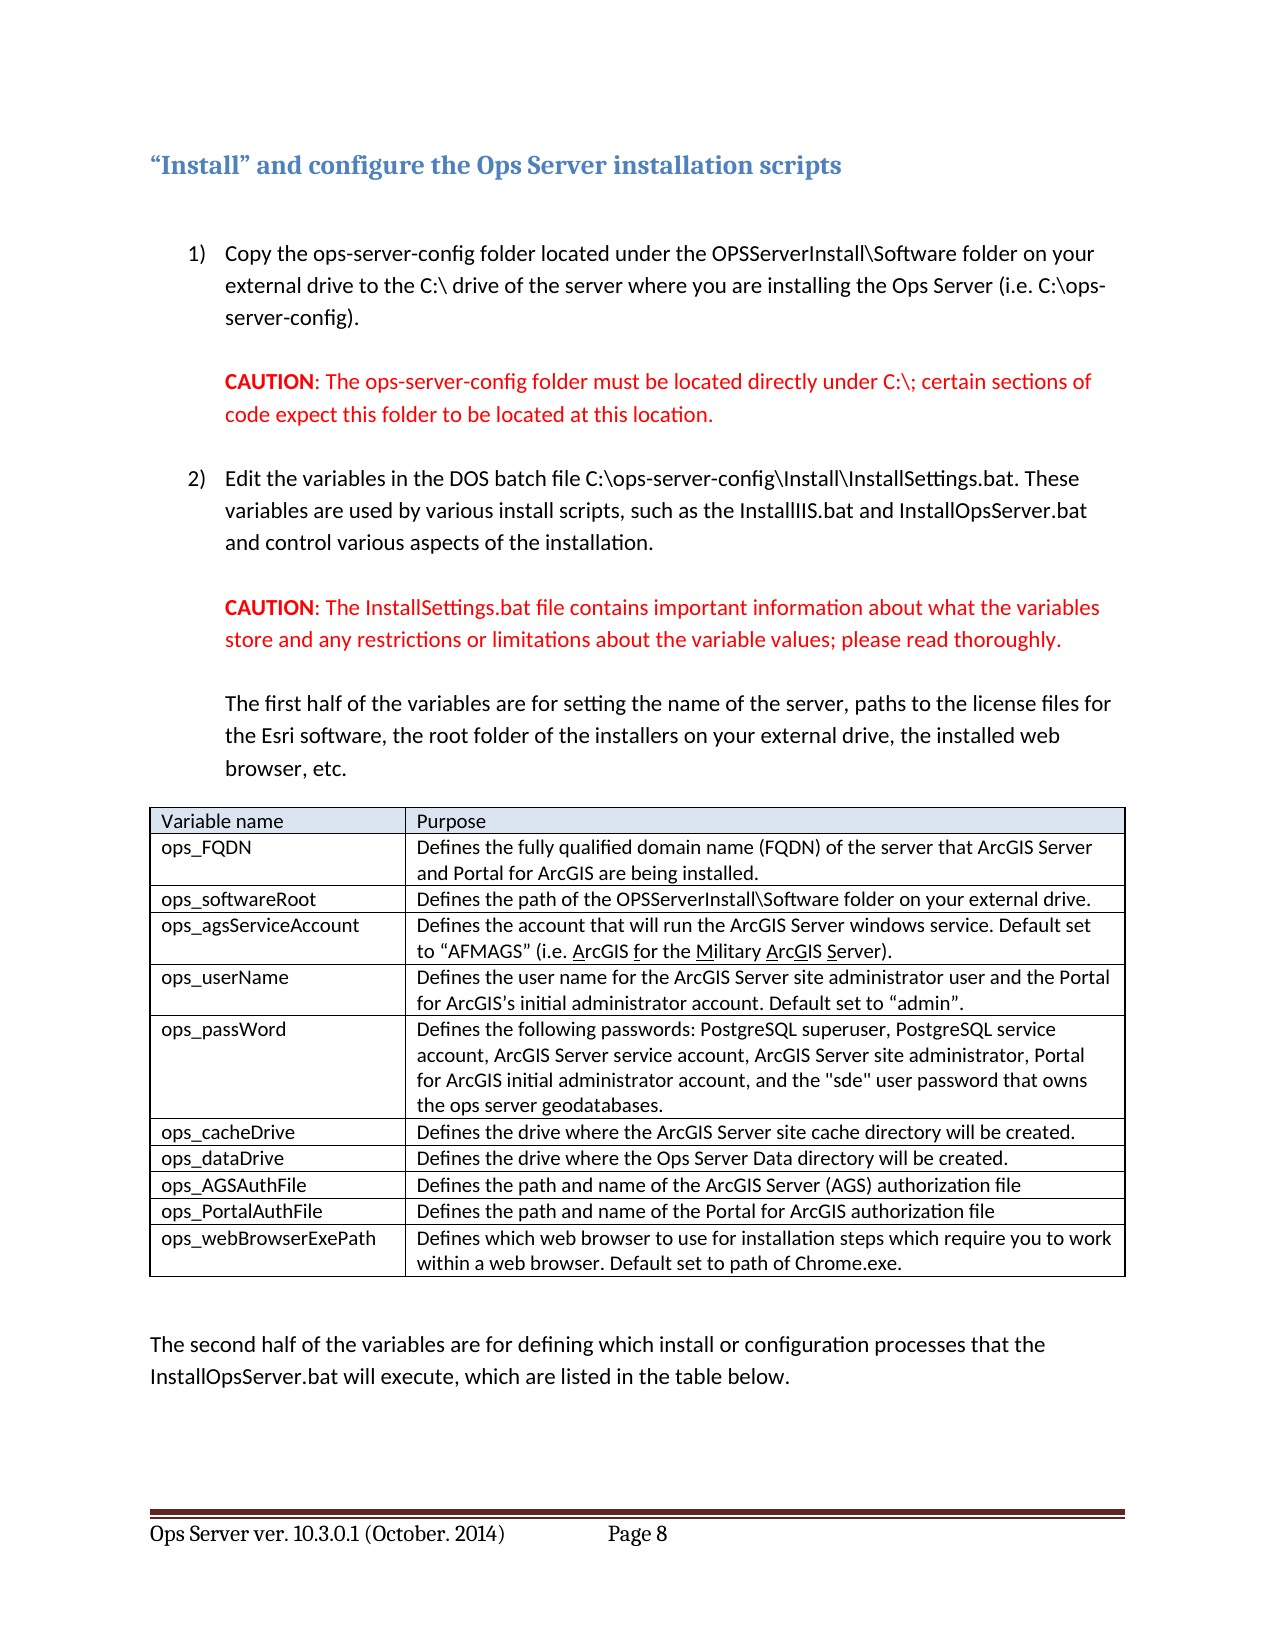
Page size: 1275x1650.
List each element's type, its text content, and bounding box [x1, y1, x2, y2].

table_cell Defines the account that will run the ArcGIS Server windows service. Default set to “AFMAGS” (i.e. ArcGIS for the Military ArcGIS Server). [406, 913, 1124, 963]
table_header Variable name [151, 808, 405, 833]
table_cell ops_passWord [151, 1016, 405, 1118]
table_cell ops_dataDrive [151, 1146, 405, 1171]
table_cell Defines the path of the OPSServerInstall\Software folder on your external drive. [406, 886, 1124, 912]
table_cell ops_AGSAuthFile [151, 1172, 405, 1197]
table_cell Defines the following passwords: PostgreSQL superuser, PostgreSQL service account, ArcGIS Server service account, ArcGIS Server site administrator, Portal for ArcGIS initial administrator account, and the "sde" user password that owns the ops server geodatabases. [406, 1016, 1124, 1118]
table_cell Defines the user name for the ArcGIS Server site administrator user and the Portal for ArcGIS’s initial administrator account. Default set to “admin”. [406, 965, 1124, 1015]
list CAUTION: The ops-server-config folder must be located directly under C:\; certain sections of code expect this folder to be located at this location. [225, 367, 1125, 428]
table_cell Defines the drive where the ArcGIS Server site cache directory will be created. [406, 1119, 1124, 1144]
table_cell ops_webBrowserExePath [151, 1225, 405, 1276]
table_cell Defines the path and name of the Portal for ArcGIS authorization file [406, 1199, 1124, 1224]
table_cell ops_userName [151, 965, 405, 1015]
table_cell ops_softwareRoot [151, 886, 405, 912]
table_header Purpose [406, 808, 1124, 833]
list CAUTION: The InstallSettings.bat file contains important information about what the variables store and any restrictions or limitations about the variable values; please read thoroughly. [225, 593, 1125, 653]
table_cell ops_agsServiceAccount [151, 913, 405, 963]
table_cell ops_FQDN [151, 834, 405, 885]
subtitle “Install” and configure the Ops Server installation scripts [150, 150, 1125, 181]
table_cell Defines the fully qualified domain name (FQDN) of the server that ArcGIS Server and Portal for ArcGIS are being installed. [406, 834, 1124, 885]
list The first half of the variables are for setting the name of the server, paths to the license files for the Esri software, the root folder of the installers on your external drive, the installed web browser, etc. [225, 689, 1125, 782]
table_cell ops_PortalAuthFile [151, 1199, 405, 1224]
table_cell Defines the drive where the Ops Server Data directory will be created. [406, 1146, 1124, 1171]
table_cell Defines the path and name of the ArcGIS Server (AGS) authorization file [406, 1172, 1124, 1197]
list Copy the ops-server-config folder located under the OPSServerInstall\Software folder on your external drive to the C:\ drive of the server where you are installing the Ops Server (i.e. C:\ops-server-config). [187, 239, 1125, 331]
table_cell ops_cacheDrive [151, 1119, 405, 1144]
table_cell Defines which web browser to use for installation steps which require you to work within a web browser. Default set to path of Chrome.exe. [406, 1225, 1124, 1276]
text The second half of the variables are for defining which install or configuration processes that the InstallOpsServer.bat will execute, which are listed in the table below. [150, 1330, 1125, 1390]
list Edit the variables in the DOS batch file C:\ops-server-config\Install\InstallSettings.bat. These variables are used by various install scripts, such as the InstallIIS.bat and InstallOpsServer.bat and control various aspects of the installation. [187, 464, 1125, 556]
